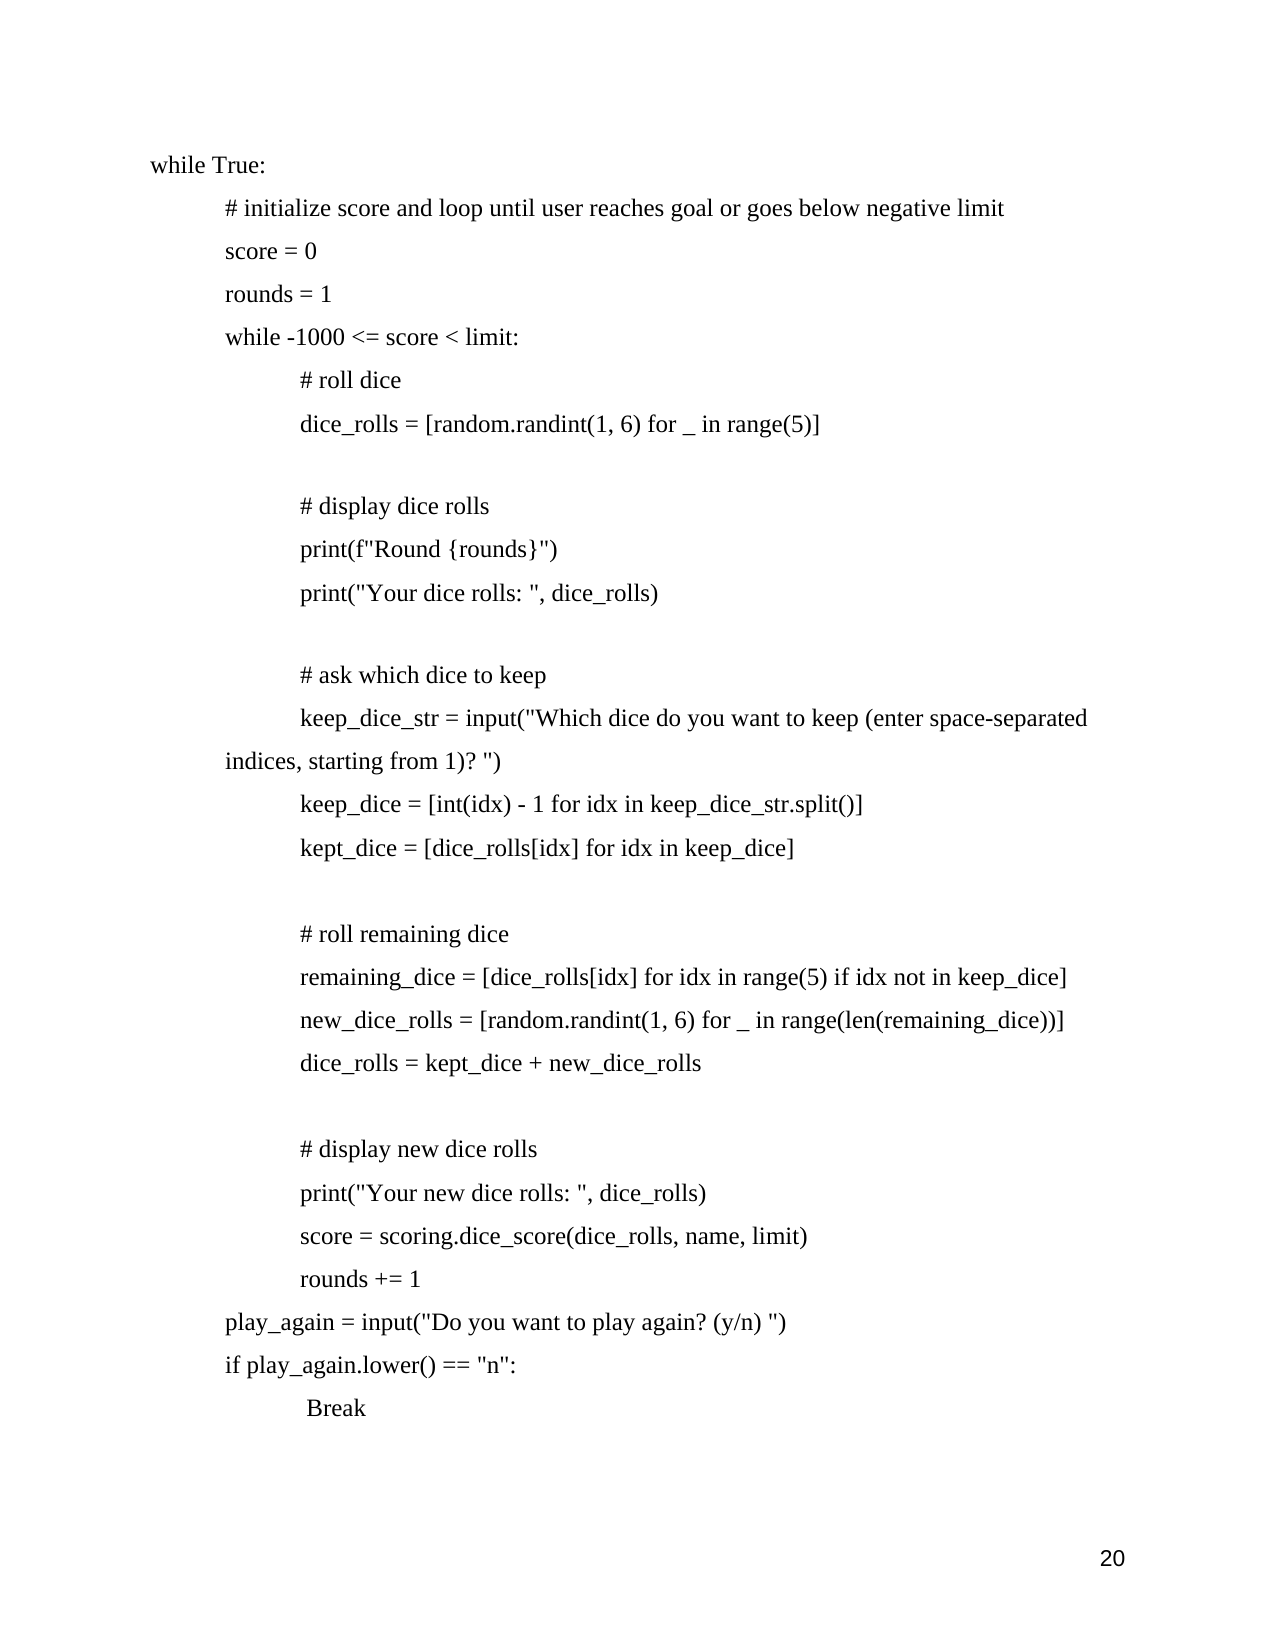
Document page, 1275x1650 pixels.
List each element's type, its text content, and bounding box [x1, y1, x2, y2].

text new_dice_rolls = [random.randint(1, 6) for _ in range(len(remaining_dice))] [225, 1005, 1125, 1034]
text dice_rolls = [random.randint(1, 6) for _ in range(5)] [150, 409, 1125, 437]
text kept_dice = [dice_rolls[idx] for idx in keep_dice] [225, 833, 1125, 861]
text dice_rolls = kept_dice + new_dice_rolls [225, 1048, 1125, 1077]
text # initialize score and loop until user reaches goal or goes below negative limit [150, 193, 1125, 222]
text # display new dice rolls [150, 1134, 1125, 1163]
text # roll dice [225, 366, 1125, 394]
text play_again = input("Do you want to play again? (y/n) ") [150, 1307, 1125, 1336]
text Break [150, 1393, 1125, 1422]
text remaining_dice = [dice_rolls[idx] for idx in range(5) if idx not in keep_dice] [225, 962, 1125, 991]
text print(f"Round {rounds}") [150, 534, 1125, 563]
text rounds = 1 [150, 279, 1125, 308]
text rounds += 1 [225, 1264, 1125, 1293]
text score = scoring.dice_score(dice_rolls, name, limit) [225, 1221, 1125, 1249]
text print("Your dice rolls: ", dice_rolls) [150, 578, 1125, 606]
text # display dice rolls [150, 491, 1125, 520]
text while True: [150, 150, 1125, 179]
text keep_dice_str = input("Which dice do you want to keep (enter space-separated indices, starting from 1)? ") [225, 703, 1125, 775]
text keep_dice = [int(idx) - 1 for idx in keep_dice_str.split()] [225, 789, 1125, 818]
text while -1000 <= score < limit: [150, 322, 1125, 351]
text # roll remaining dice [225, 919, 1125, 948]
text score = 0 [150, 236, 1125, 265]
text if play_again.lower() == "n": [150, 1350, 1125, 1379]
text print("Your new dice rolls: ", dice_rolls) [150, 1178, 1125, 1206]
text # ask which dice to keep [225, 660, 1125, 689]
